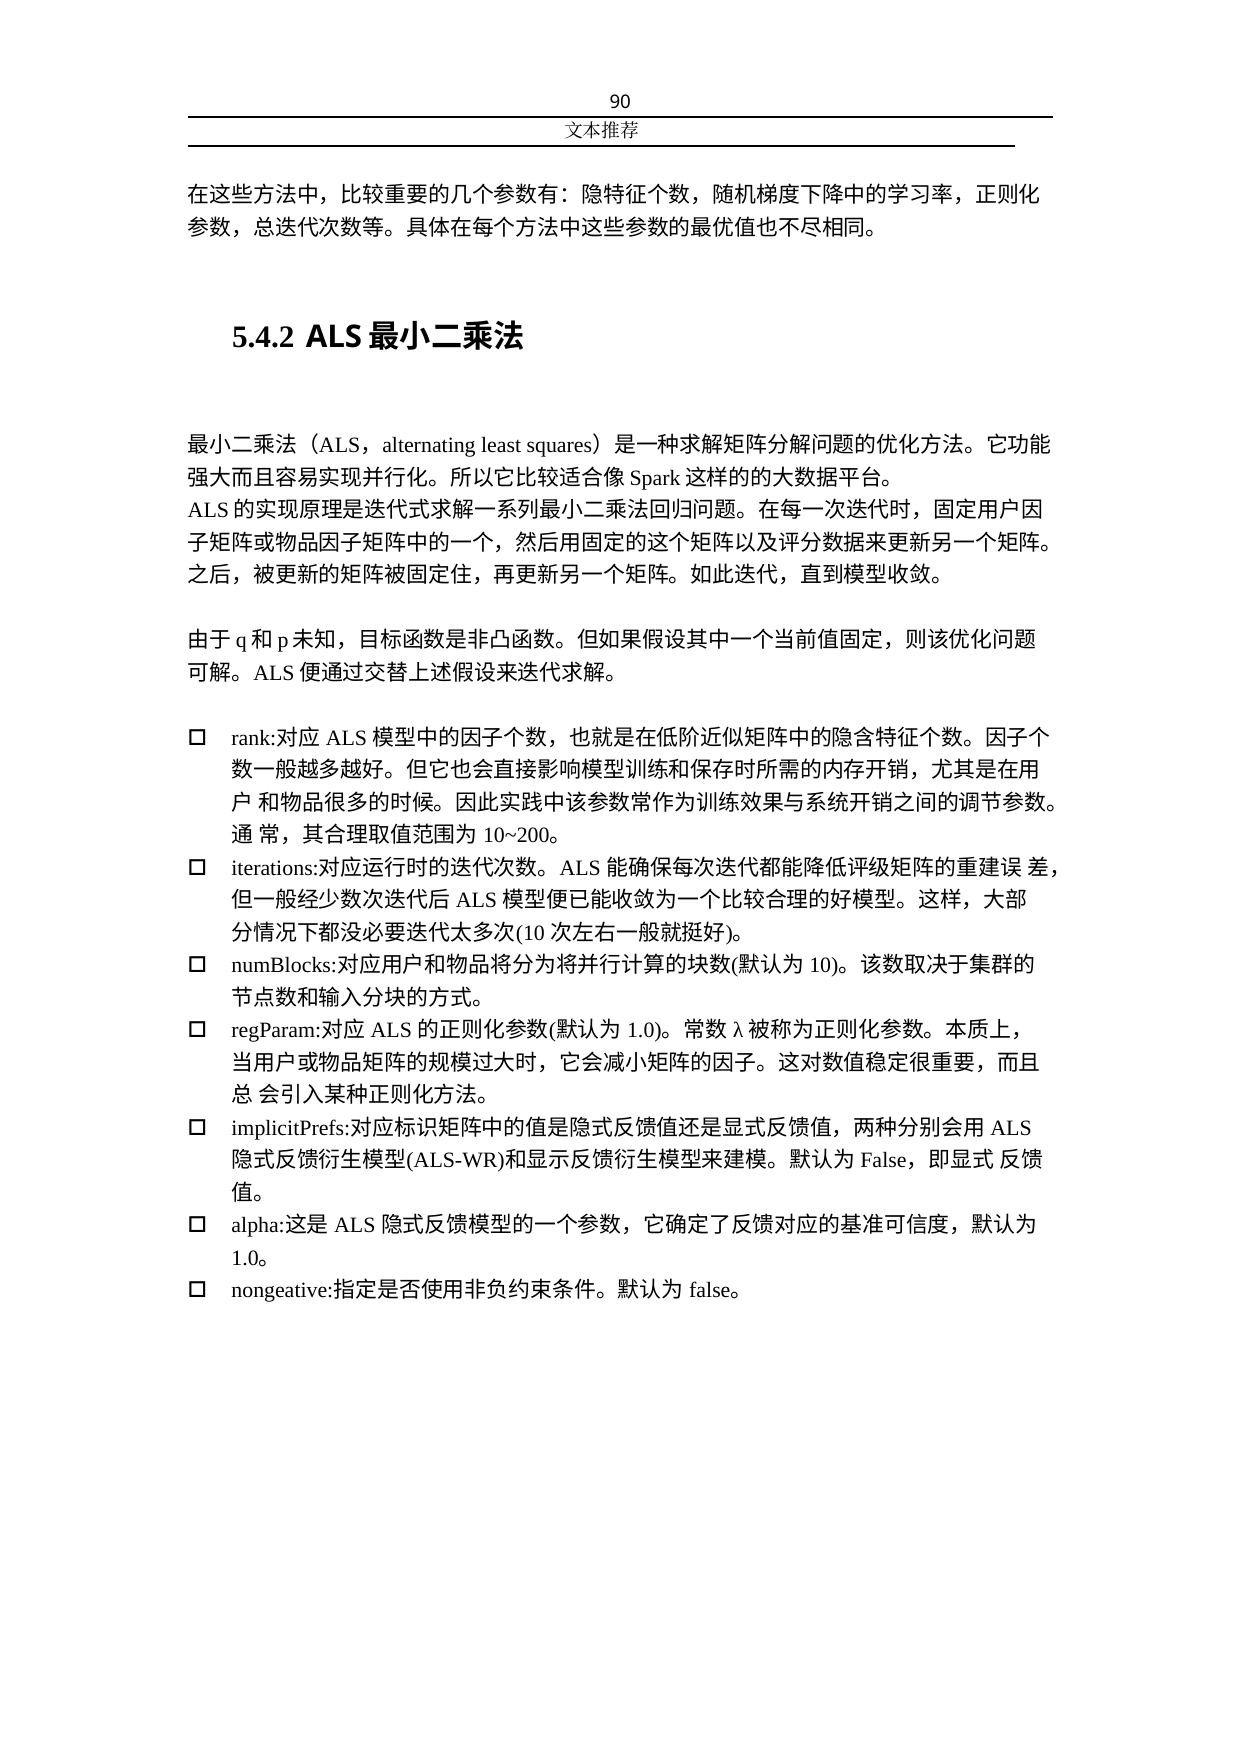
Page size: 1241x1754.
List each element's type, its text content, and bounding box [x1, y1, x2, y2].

text 最小二乘法（ALS，alternating least squares）是一种求解矩阵分解问题的优化方法。它功能强大而且容易实现并行化。所以它比较适合像Spark这样的的大数据平台。 [187, 427, 1053, 492]
list nongeative:指定是否使用非负约束条件。默认为 false。 [187, 1272, 1053, 1304]
list numBlocks:对应用户和物品将分为将并行计算的块数(默认为 10)。该数取决于集群的 节点数和输入分块的方式。 [187, 947, 1053, 1012]
text 由于q和p未知，目标函数是非凸函数。但如果假设其中一个当前值固定，则该优化问题可解。ALS便通过交替上述假设来迭代求解。 [187, 622, 1053, 687]
subtitle ALS最小二乘法 [232, 301, 1053, 366]
text ALS的实现原理是迭代式求解一系列最小二乘法回归问题。在每一次迭代时，固定用户因子矩阵或物品因子矩阵中的一个，然后用固定的这个矩阵以及评分数据来更新另一个矩阵。之后，被更新的矩阵被固定住，再更新另一个矩阵。如此迭代，直到模型收敛。 [187, 492, 1053, 589]
list regParam:对应 ALS 的正则化参数(默认为 1.0)。常数 λ 被称为正则化参数。本质上， 当用户或物品矩阵的规模过大时，它会减小矩阵的因子。这对数值稳定很重要，而且总 会引入某种正则化方法。 [187, 1012, 1053, 1109]
list rank:对应 ALS 模型中的因子个数，也就是在低阶近似矩阵中的隐含特征个数。因子个 数一般越多越好。但它也会直接影响模型训练和保存时所需的内存开销，尤其是在用户 和物品很多的时候。因此实践中该参数常作为训练效果与系统开销之间的调节参数。通 常，其合理取值范围为 10~200。 [187, 719, 1053, 849]
list implicitPrefs:对应标识矩阵中的值是隐式反馈值还是显式反馈值，两种分别会用 ALS 隐式反馈衍生模型(ALS-WR)和显示反馈衍生模型来建模。默认为 False，即显式 反馈值。 [187, 1109, 1053, 1207]
list iterations:对应运行时的迭代次数。ALS 能确保每次迭代都能降低评级矩阵的重建误 差，但一般经少数次迭代后 ALS 模型便已能收敛为一个比较合理的好模型。这样，大部 分情况下都没必要迭代太多次(10 次左右一般就挺好)。 [187, 849, 1053, 947]
text 在这些方法中，比较重要的几个参数有：隐特征个数，随机梯度下降中的学习率，正则化参数，总迭代次数等。具体在每个方法中这些参数的最优值也不尽相同。 [187, 177, 1053, 242]
list alpha:这是 ALS 隐式反馈模型的一个参数，它确定了反馈对应的基准可信度，默认为 1.0。 [187, 1207, 1053, 1272]
